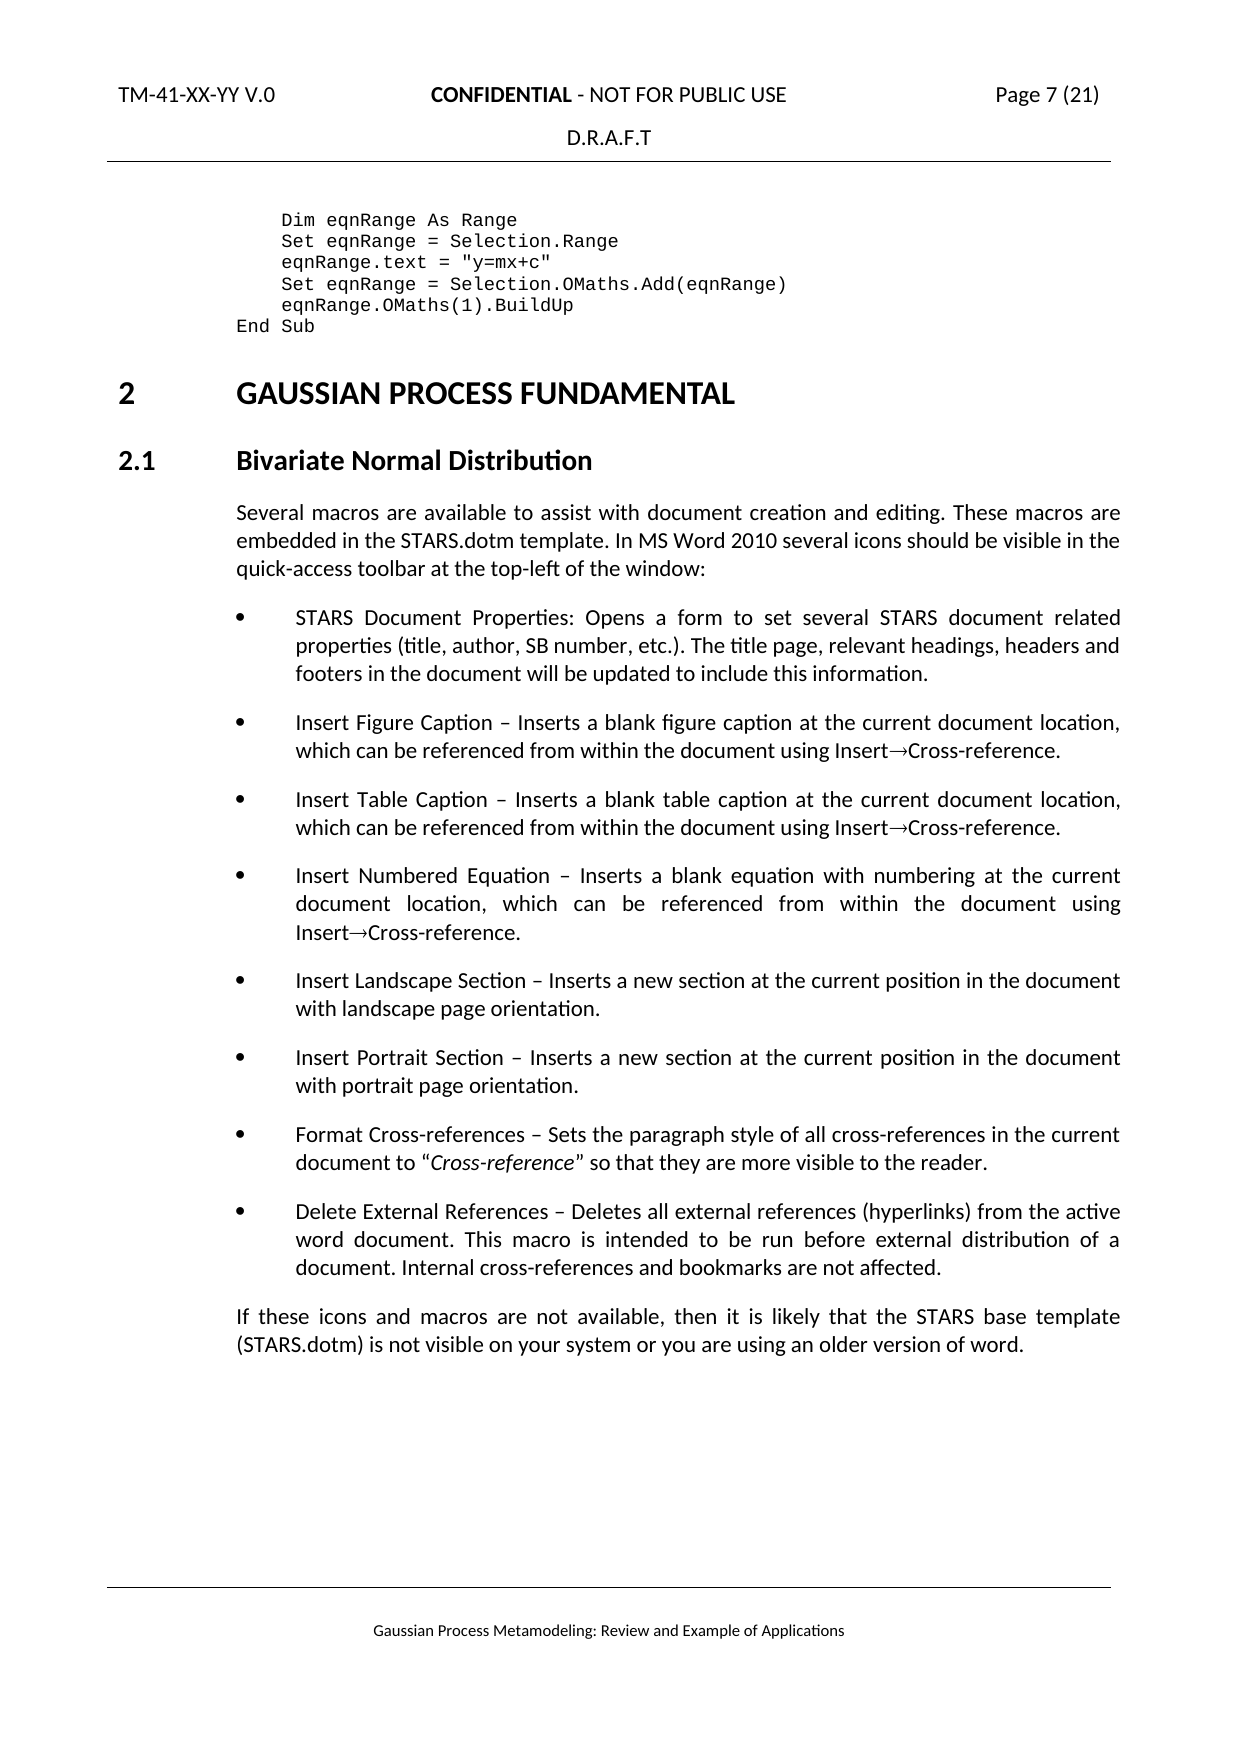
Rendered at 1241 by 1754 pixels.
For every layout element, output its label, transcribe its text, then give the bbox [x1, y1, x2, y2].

list Insert Table Caption – Inserts a blank table caption at the current document location, which can be referenced from within the document using InsertCross-reference. [236, 785, 1122, 841]
text Set eqnRange = Selection.Range [236, 232, 1122, 253]
list Format Cross-references – Sets the paragraph style of all cross-references in the current document to “Cross-reference” so that they are more visible to the reader. [236, 1120, 1122, 1176]
list Insert Figure Caption – Inserts a blank figure caption at the current document location, which can be referenced from within the document using InsertCross-reference. [236, 708, 1122, 764]
text Set eqnRange = Selection.OMaths.Add(eqnRange) [236, 274, 1122, 296]
subtitle Gaussian Process Fundamental [118, 372, 1122, 412]
text eqnRange.OMaths(1).BuildUp [236, 296, 1122, 317]
list Insert Portrait Section – Inserts a new section at the current position in the document with portrait page orientation. [236, 1043, 1122, 1099]
text Dim eqnRange As Range [236, 211, 1122, 232]
list Delete External References – Deletes all external references (hyperlinks) from the active word document. This macro is intended to be run before external distribution of a document. Internal cross-references and bookmarks are not affected. [236, 1197, 1122, 1281]
list Insert Numbered Equation – Inserts a blank equation with numbering at the current document location, which can be referenced from within the document using InsertCross-reference. [236, 862, 1122, 946]
subtitle Bivariate Normal Distribution [118, 442, 1122, 477]
text End Sub [236, 317, 1122, 338]
text Several macros are available to assist with document creation and editing. These macros are embedded in the STARS.dotm template. In MS Word 2010 several icons should be visible in the quick-access toolbar at the top-left of the window: [236, 498, 1122, 582]
text If these icons and macros are not available, then it is likely that the STARS base template (STARS.dotm) is not visible on your system or you are using an older version of word. [236, 1302, 1122, 1358]
list Insert Landscape Section – Inserts a new section at the current position in the document with landscape page orientation. [236, 966, 1122, 1022]
list STARS Document Properties: Opens a form to set several STARS document related properties (title, author, SB number, etc.). The title page, relevant headings, headers and footers in the document will be updated to include this information. [236, 603, 1122, 687]
text eqnRange.text = "y=mx+c" [236, 253, 1122, 274]
